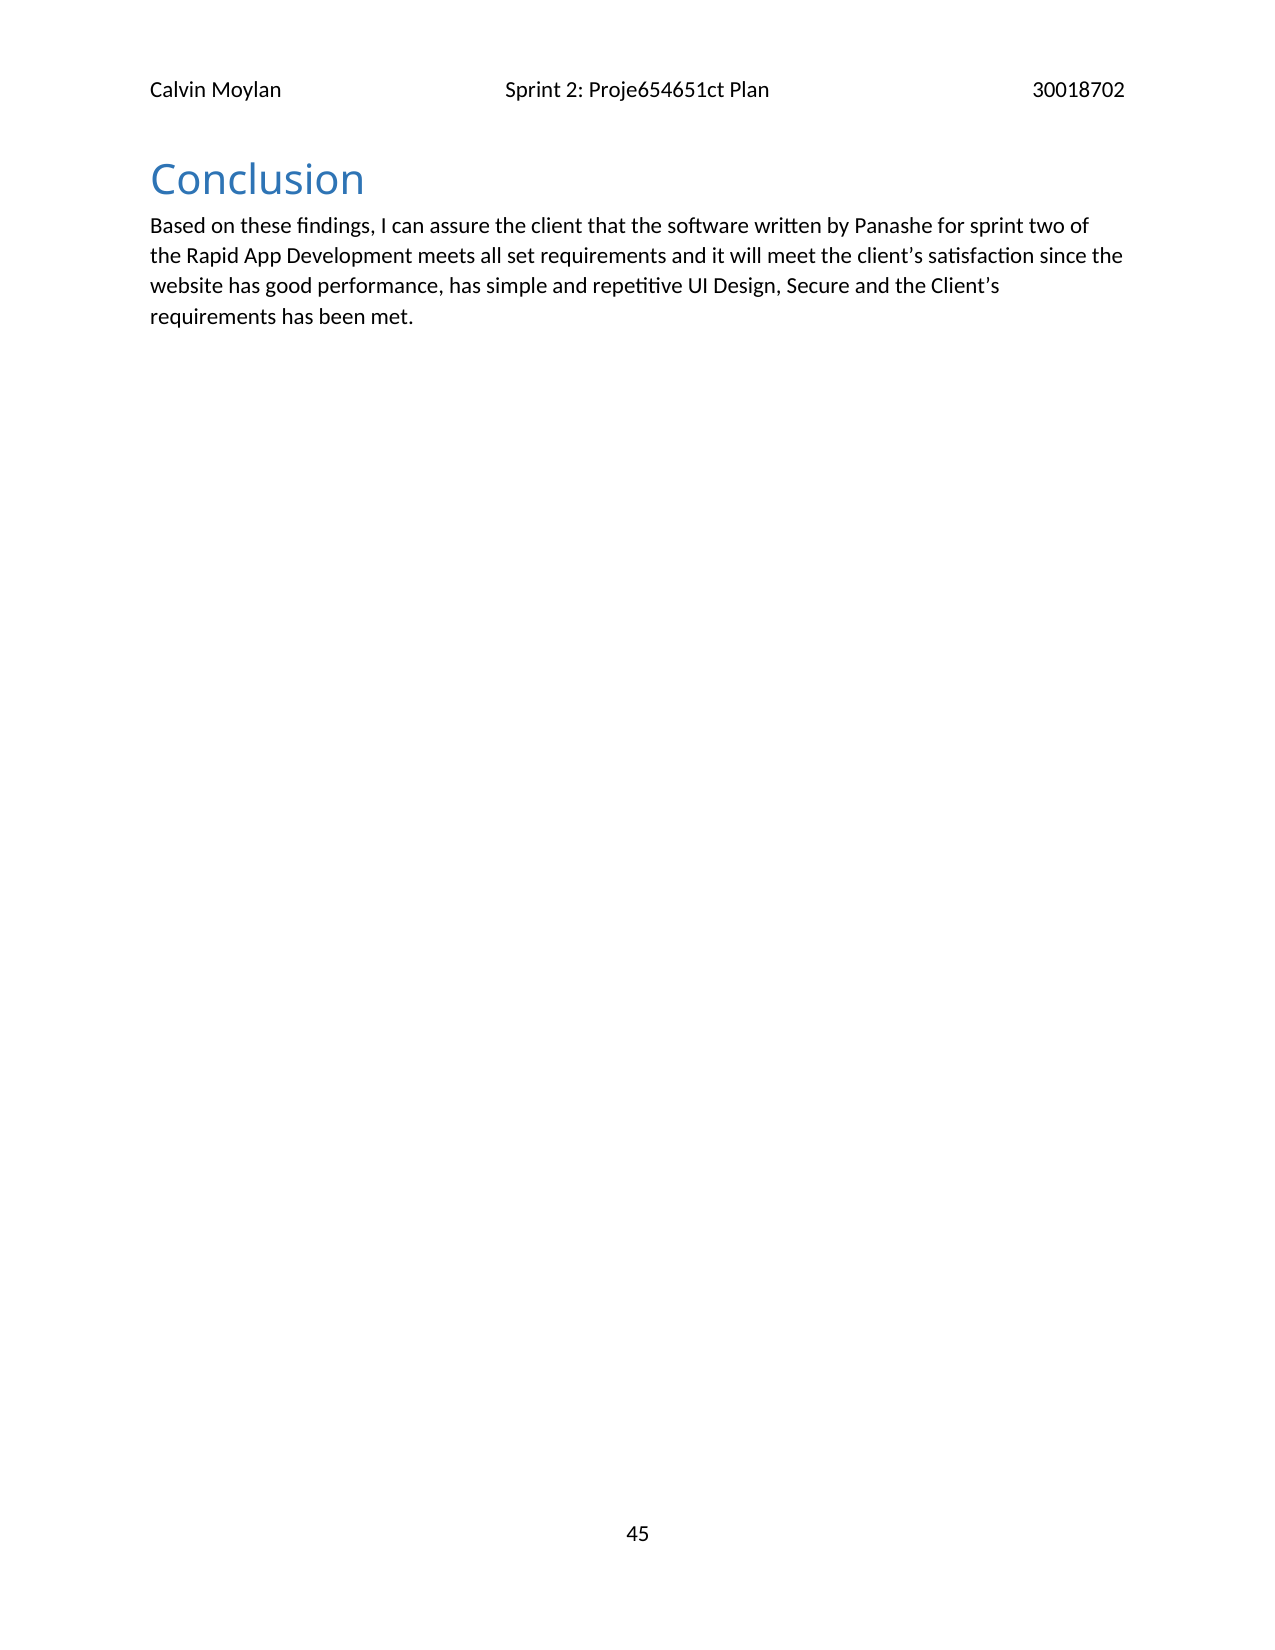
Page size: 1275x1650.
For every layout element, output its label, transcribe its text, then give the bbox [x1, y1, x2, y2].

subtitle Conclusion [150, 150, 1125, 207]
text Based on these findings, I can assure the client that the software written by Panashe for sprint two of the Rapid App Development meets all set requirements and it will meet the client’s satisfaction since the website has good performance, has simple and repetitive UI Design, Secure and the Client’s requirements has been met. [150, 211, 1125, 330]
